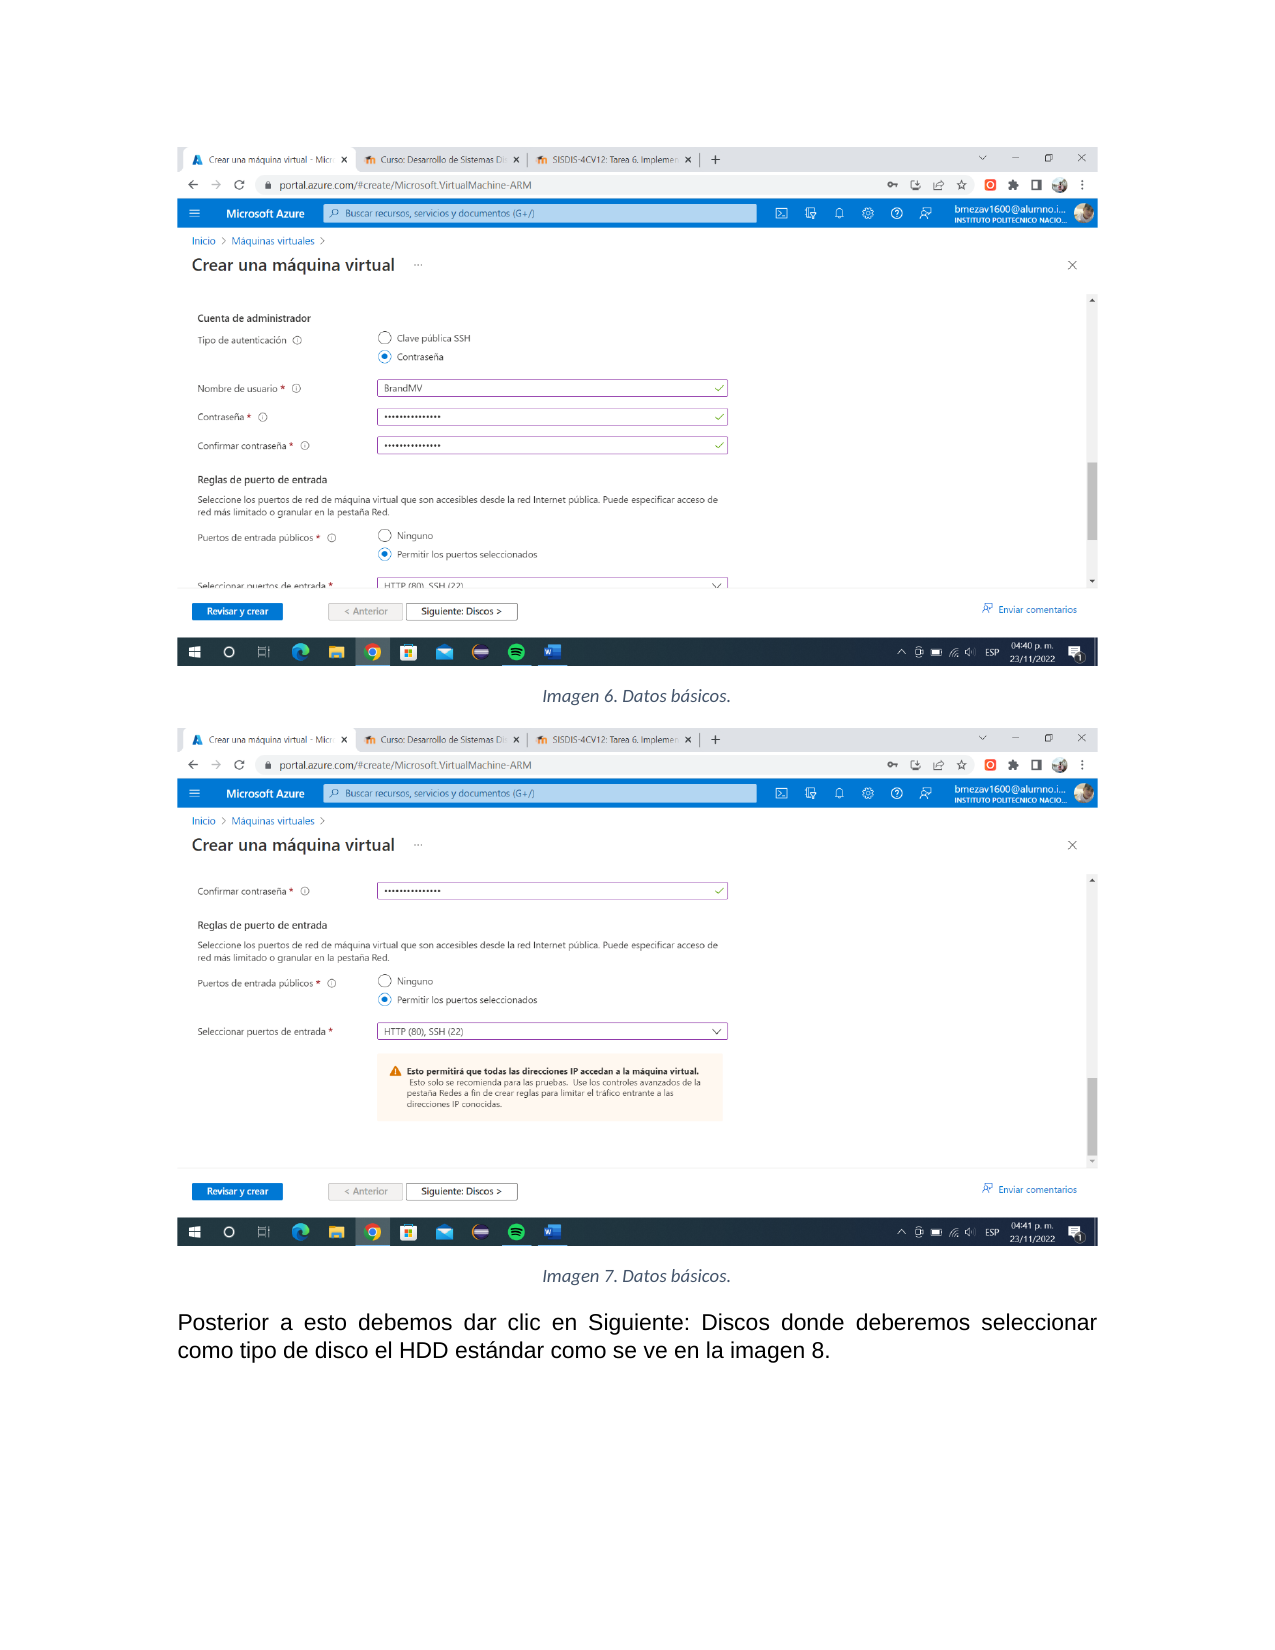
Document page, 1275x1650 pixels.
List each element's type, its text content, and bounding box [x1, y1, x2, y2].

picture [177, 147, 1098, 666]
picture [177, 728, 1098, 1246]
text Posterior a esto debemos dar clic en Siguiente: Discos donde deberemos seleccionar como tipo de disco el HDD estándar como se ve en la imagen 8. [177, 1308, 1098, 1363]
